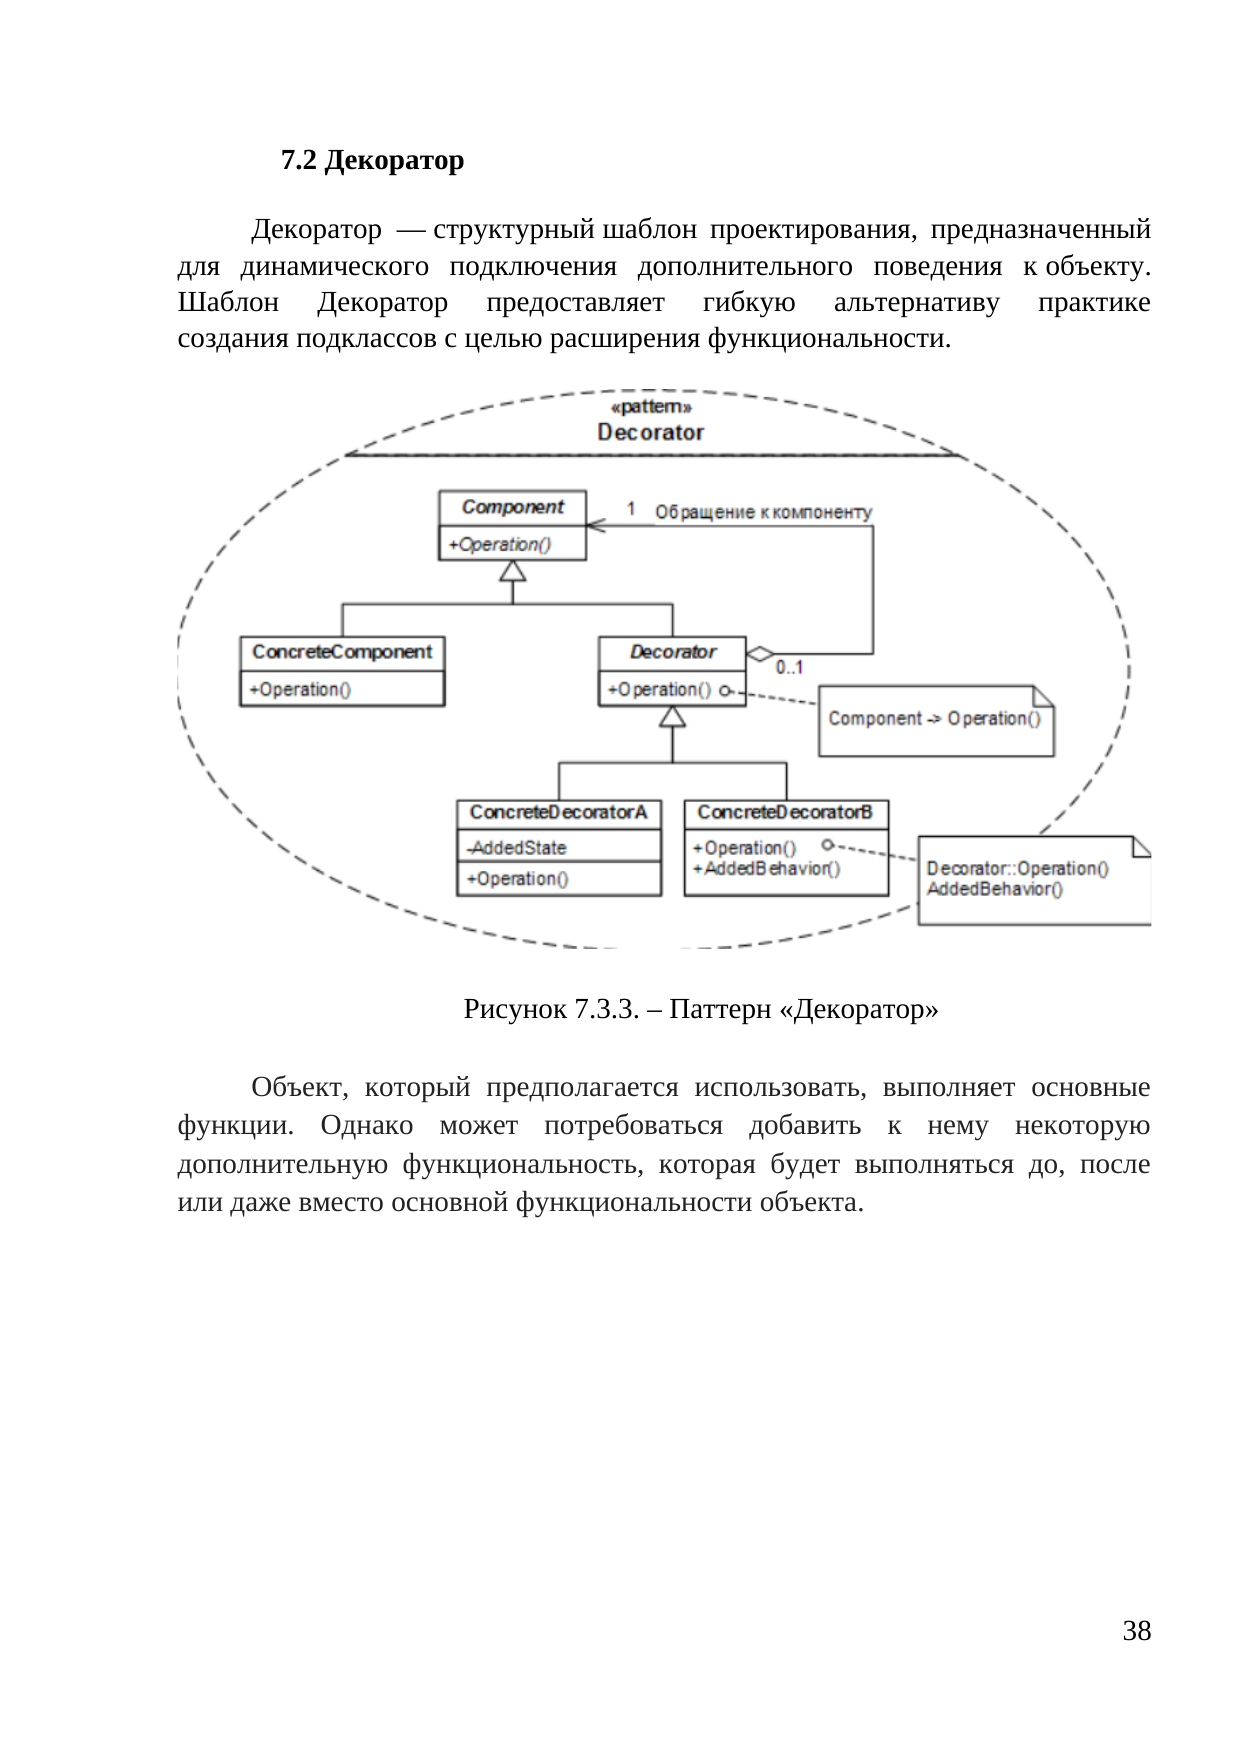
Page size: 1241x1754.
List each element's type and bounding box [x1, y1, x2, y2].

picture [177, 389, 1152, 949]
